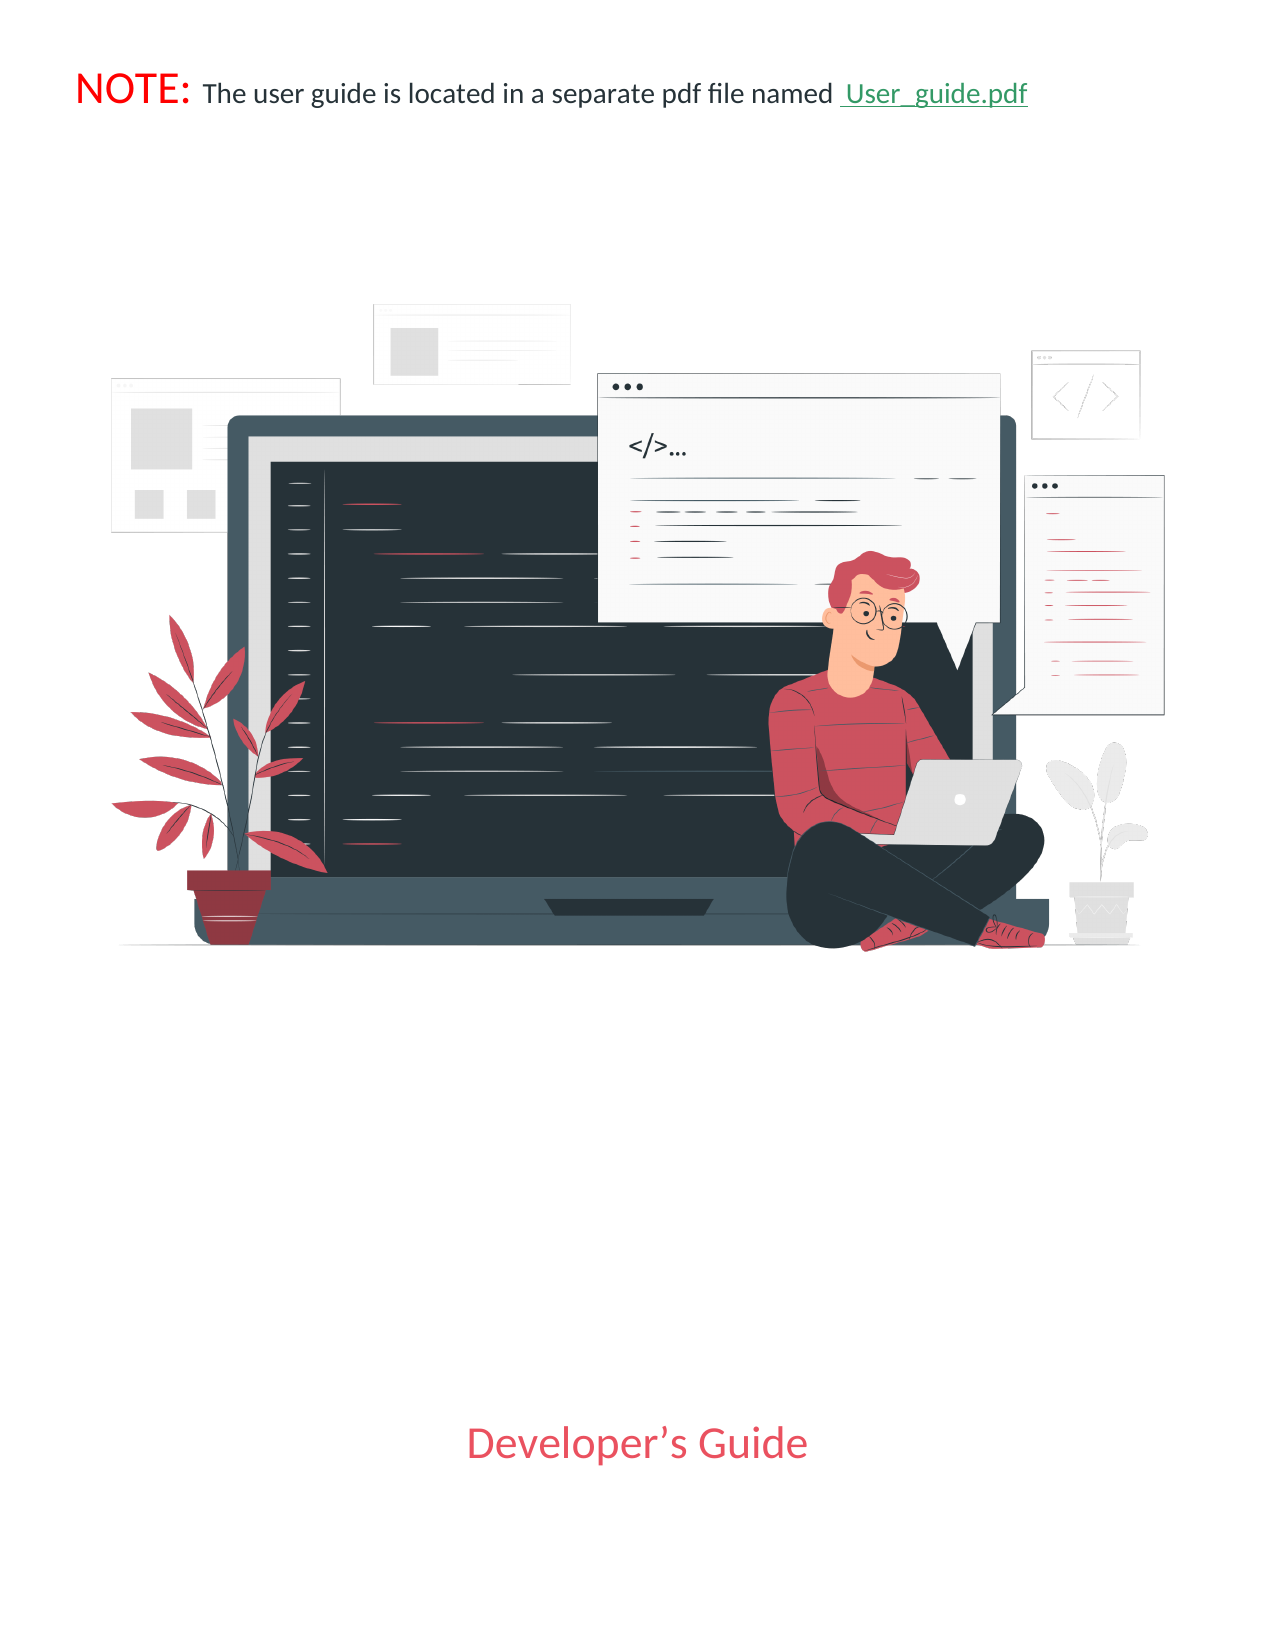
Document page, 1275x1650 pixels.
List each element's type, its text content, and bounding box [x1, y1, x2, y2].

picture [75, 260, 1200, 1010]
text Developer’s Guide [75, 1414, 1200, 1469]
text NOTE: The user guide is located in a separate pdf file named User_guide.pdf [75, 59, 1200, 115]
